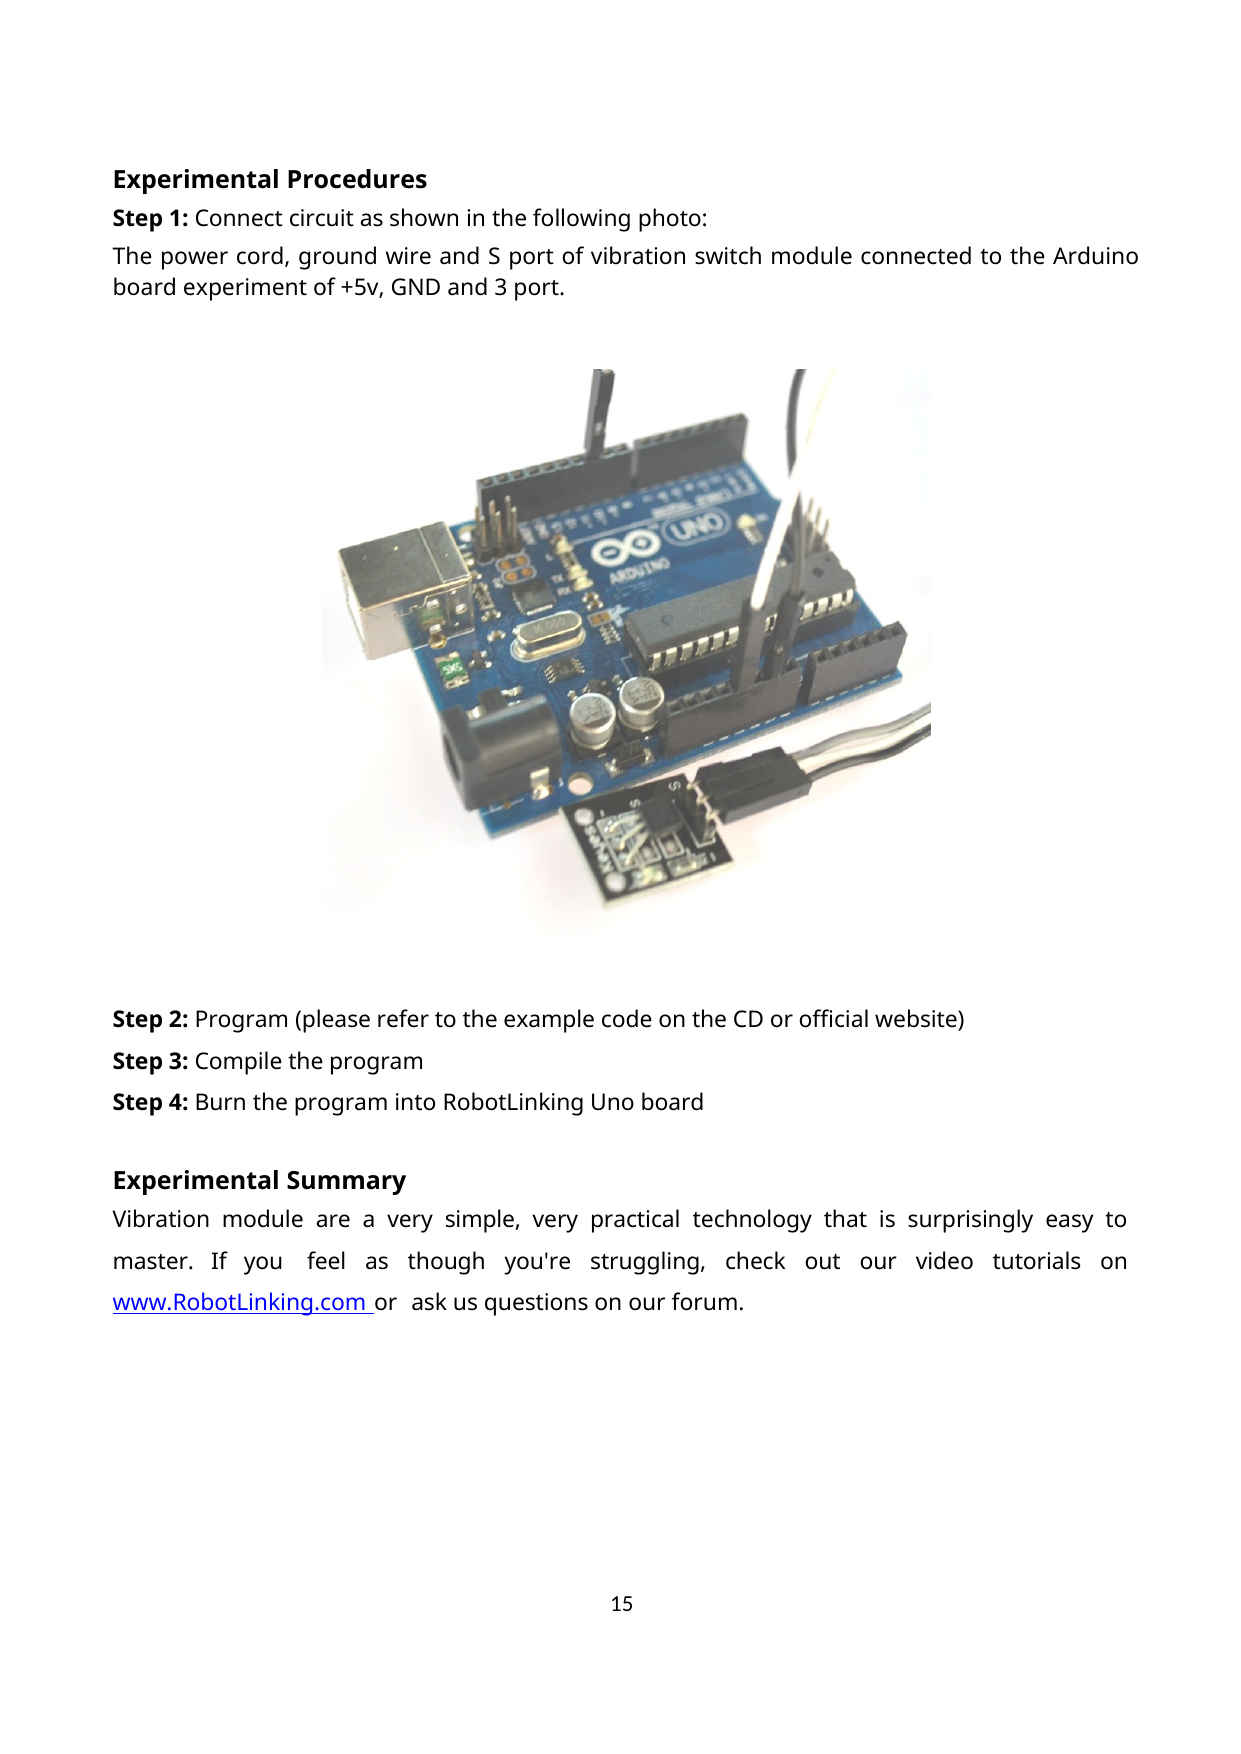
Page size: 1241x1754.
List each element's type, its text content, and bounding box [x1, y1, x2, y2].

subtitle Experimental Summary [112, 1162, 1140, 1196]
picture [321, 347, 931, 961]
text Vibration module are a very simple, very practical technology that is surprisingly easy to master. If you feel as though you're struggling, check out our video tutorials on www.RobotLinking.com or ask us questions on our forum. [112, 1203, 1128, 1317]
text Step 4: Burn the program into RobotLinking Uno board [112, 1086, 1140, 1117]
text Step 1: Connect circuit as shown in the following photo: [112, 202, 1140, 233]
text Step 2: Program (please refer to the example code on the CD or official website) [112, 1003, 1131, 1034]
text Step 3: Compile the program [112, 1045, 1140, 1076]
subtitle Experimental Procedures [112, 161, 1140, 196]
text The power cord, ground wire and S port of vibration switch module connected to the Arduino board experiment of +5v, GND and 3 port. [112, 240, 1140, 303]
